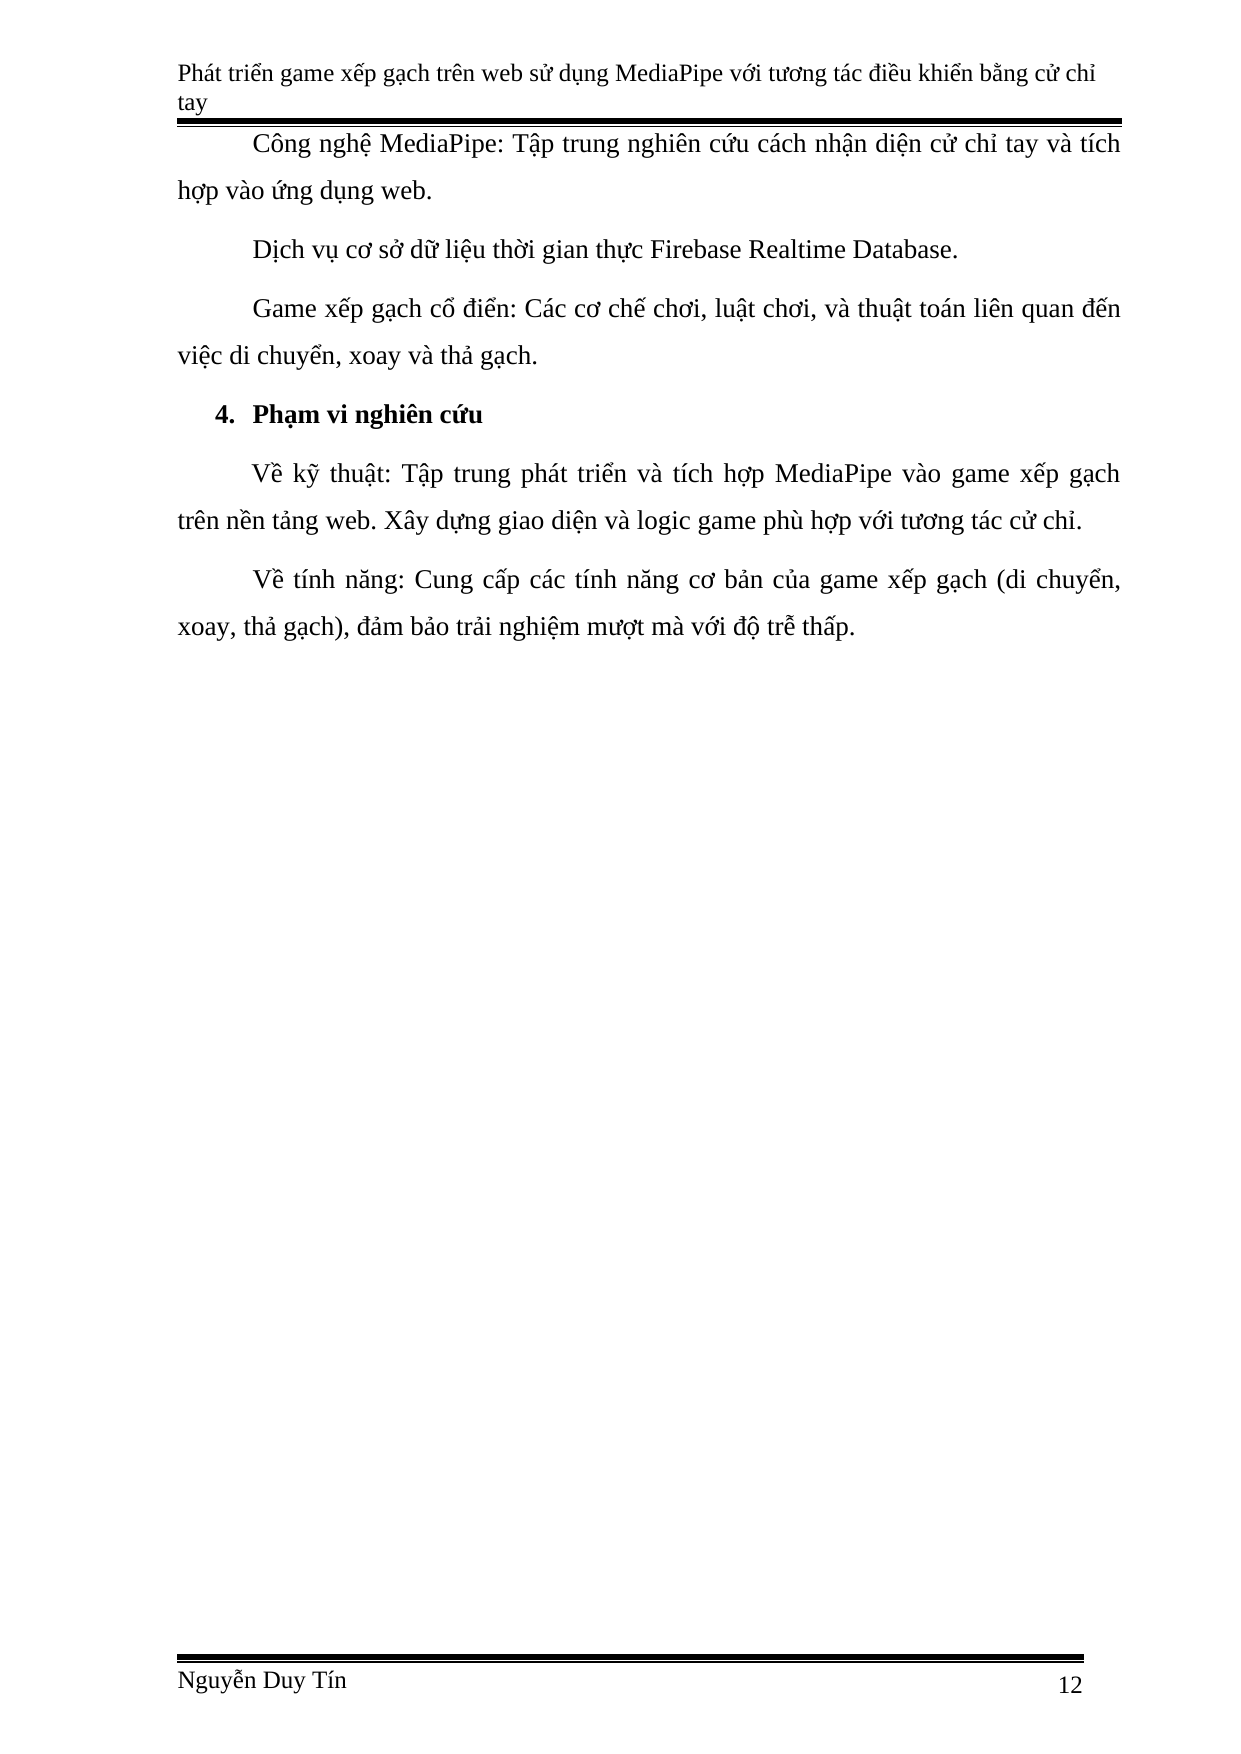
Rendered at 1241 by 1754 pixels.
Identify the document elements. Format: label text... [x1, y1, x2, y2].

text Về kỹ thuật: Tập trung phát triển và tích hợp MediaPipe vào game xếp gạch trên nền tảng web. Xây dựng giao diện và logic game phù hợp với tương tác cử chỉ. [177, 457, 1122, 535]
list Phạm vi nghiên cứu [215, 398, 1122, 429]
text Công nghệ MediaPipe: Tập trung nghiên cứu cách nhận diện cử chỉ tay và tích hợp vào ứng dụng web. [177, 127, 1122, 205]
text Về tính năng: Cung cấp các tính năng cơ bản của game xếp gạch (di chuyển, xoay, thả gạch), đảm bảo trải nghiệm mượt mà với độ trễ thấp. [177, 563, 1122, 641]
text Dịch vụ cơ sở dữ liệu thời gian thực Firebase Realtime Database. [177, 233, 1122, 264]
text Game xếp gạch cổ điển: Các cơ chế chơi, luật chơi, và thuật toán liên quan đến việc di chuyển, xoay và thả gạch. [177, 292, 1122, 370]
